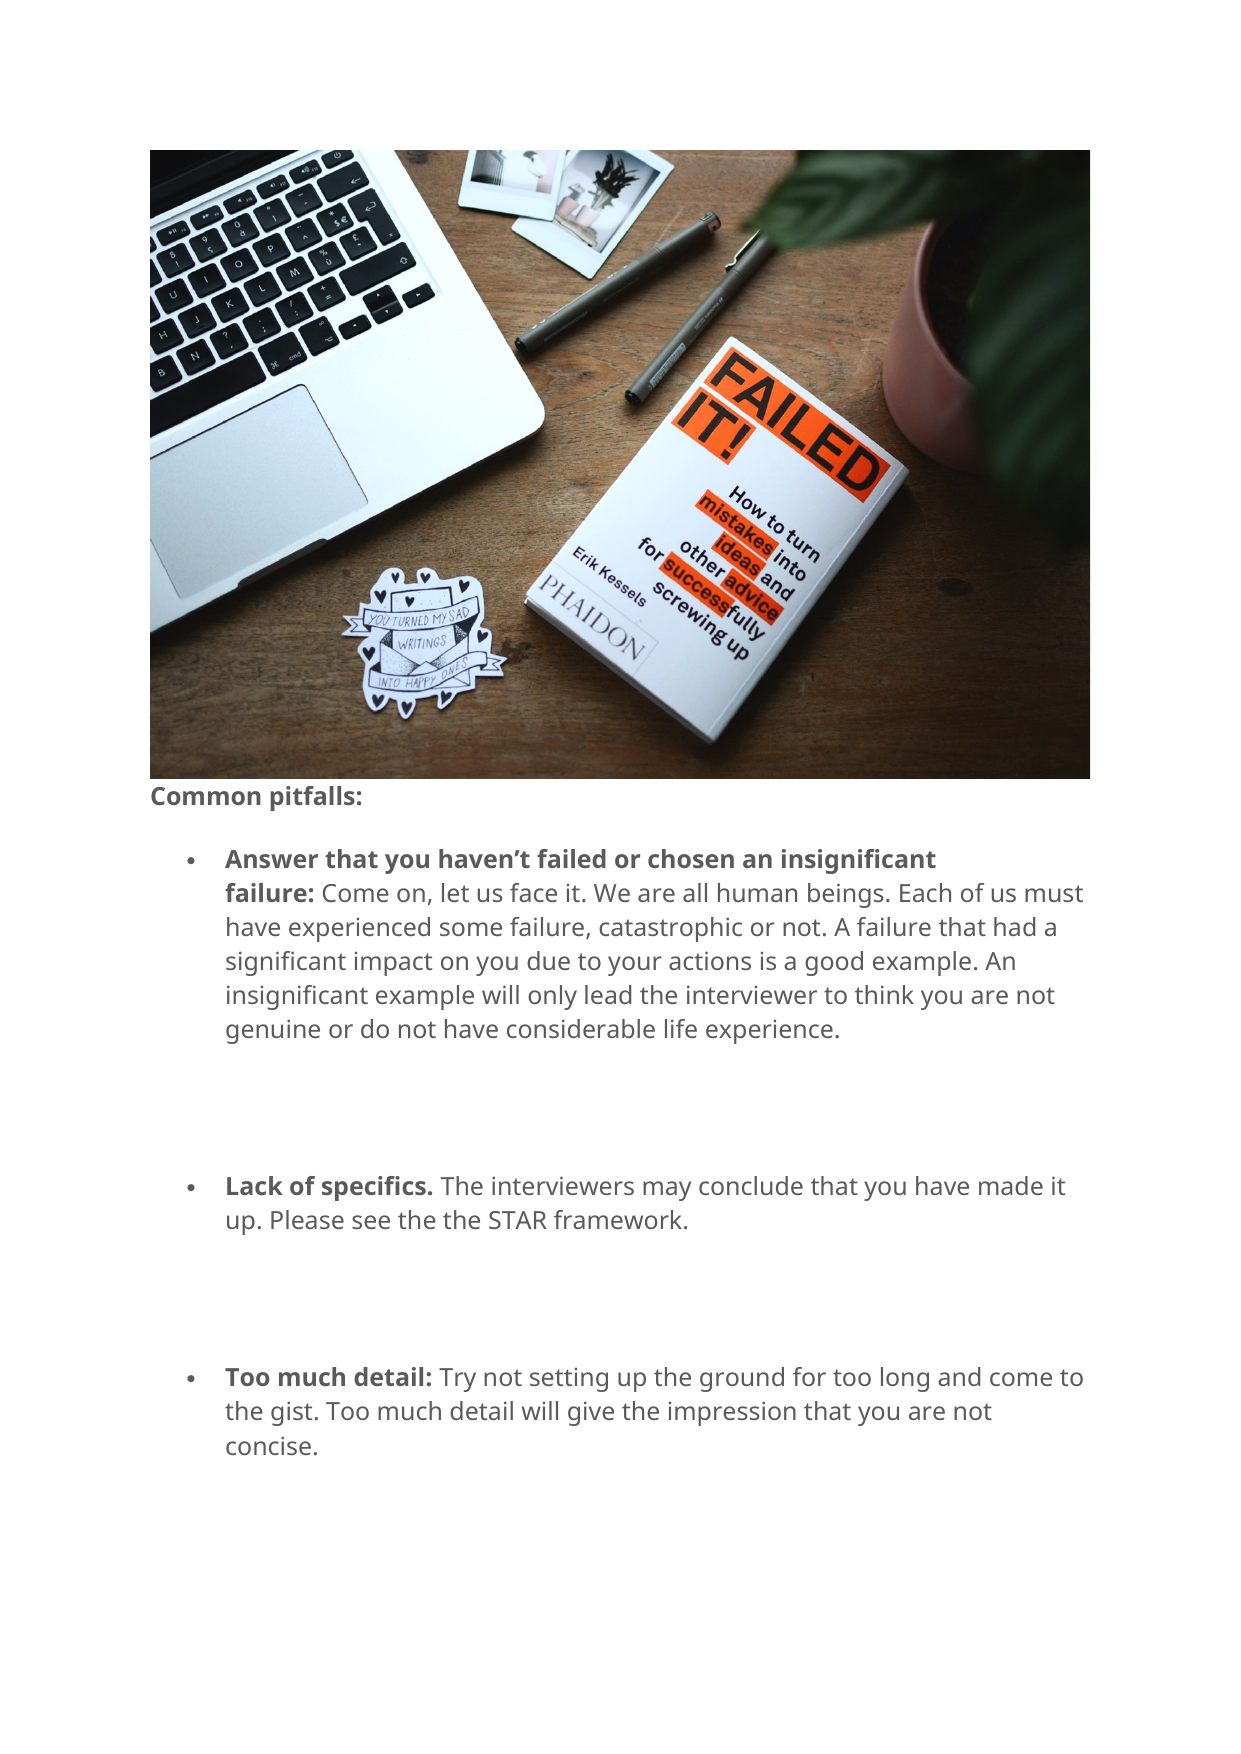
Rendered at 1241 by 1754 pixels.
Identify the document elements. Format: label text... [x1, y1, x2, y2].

list Lack of specifics. The interviewers may conclude that you have made it up. Please see the the STAR framework. [187, 1169, 1090, 1237]
list Answer that you haven’t failed or chosen an insignificant failure: Come on, let us face it. We are all human beings. Each of us must have experienced some failure, catastrophic or not. A failure that had a significant impact on you due to your actions is a good example. An insignificant example will only lead the interviewer to think you are not genuine or do not have considerable life experience. [187, 842, 1090, 1046]
picture [150, 150, 1091, 779]
text Common pitfalls: [150, 779, 1090, 812]
list Too much detail: Try not setting up the ground for too long and come to the gist. Too much detail will give the impression that you are not concise. [187, 1360, 1090, 1462]
